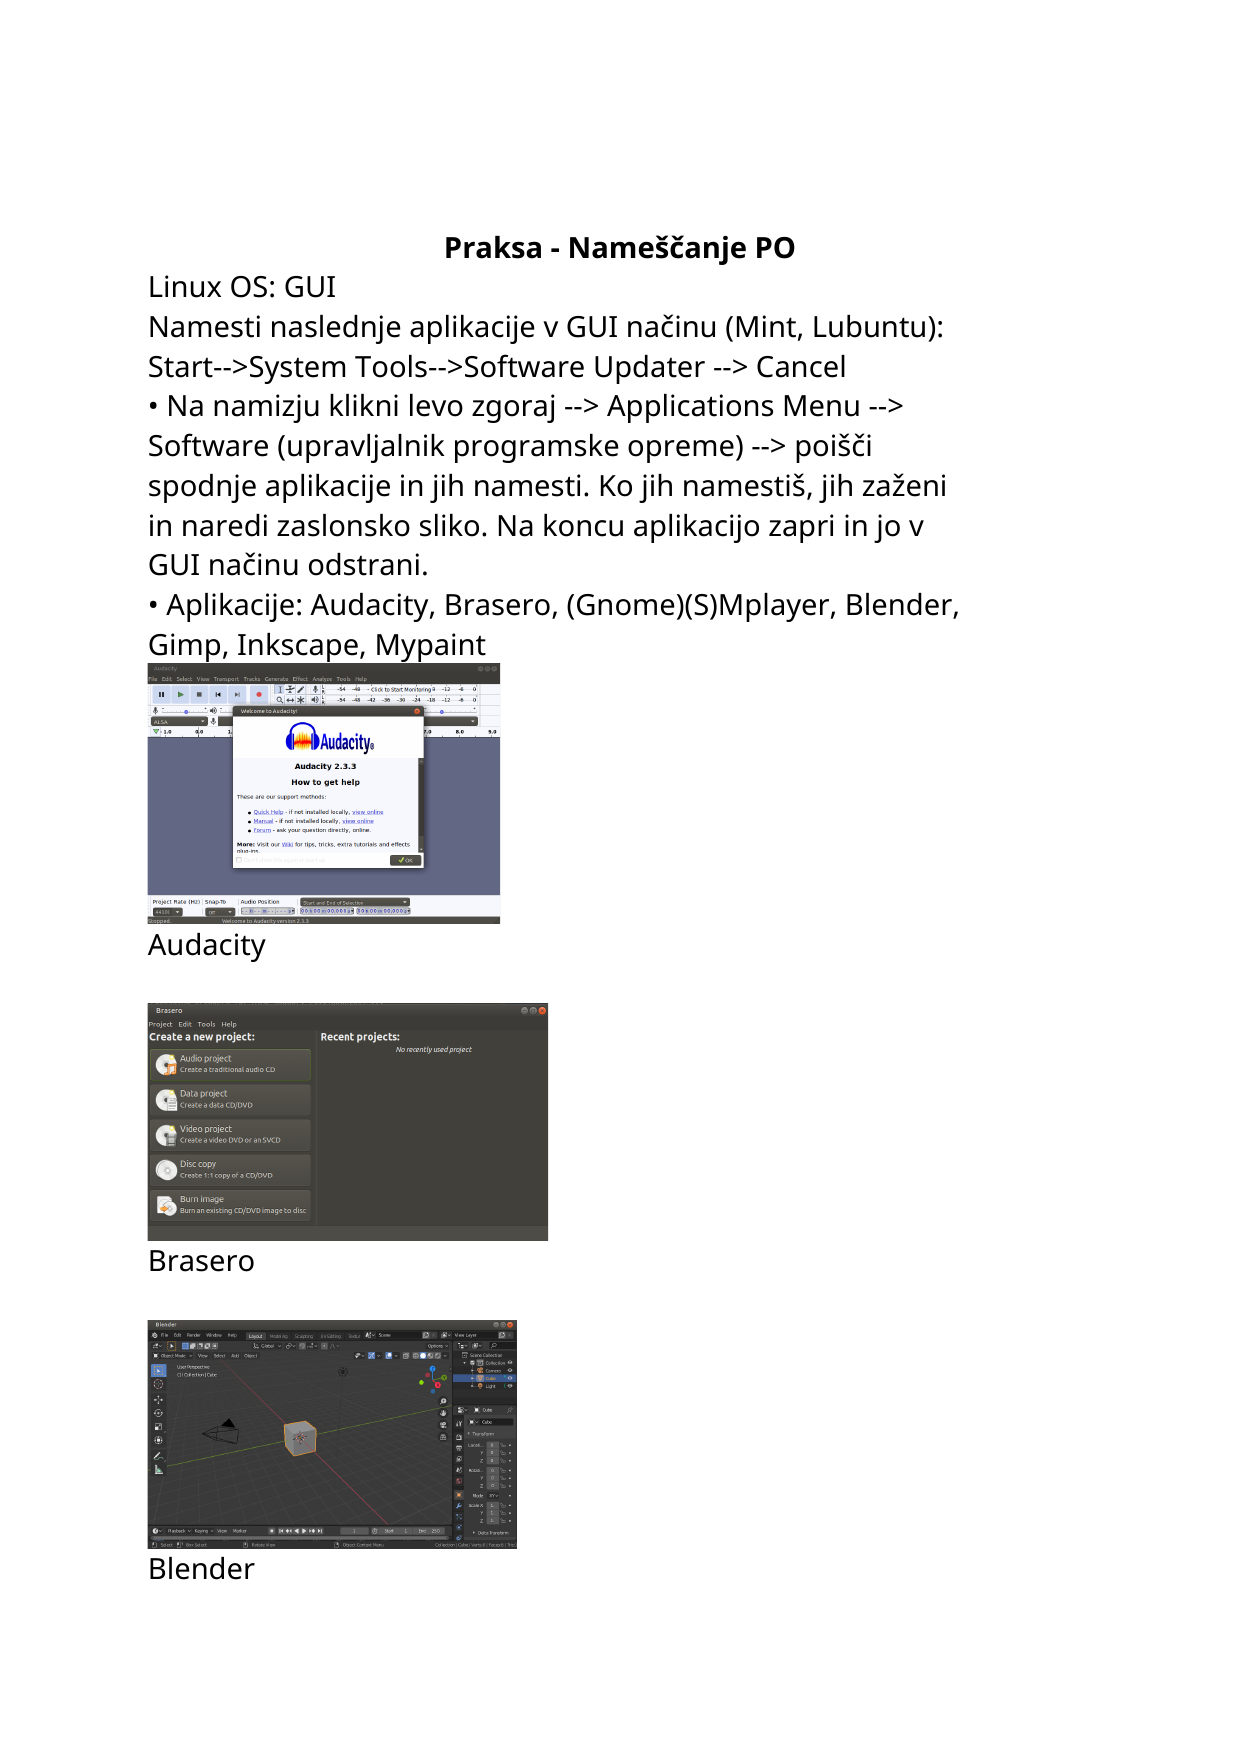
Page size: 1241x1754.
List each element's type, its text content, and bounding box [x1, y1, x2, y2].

text Blender [148, 1548, 1093, 1588]
text GUI načinu odstrani. [148, 544, 1093, 584]
text Linux OS: GUI [148, 267, 1093, 306]
text Brasero [148, 1241, 1093, 1280]
picture [147, 1320, 517, 1549]
text Gimp, Inkscape, Mypaint [148, 624, 1093, 663]
text Praksa - Nameščanje PO [148, 227, 1093, 267]
text Namesti naslednje aplikacije v GUI načinu (Mint, Lubuntu): [148, 306, 1093, 346]
picture [147, 663, 501, 924]
text Audacity [148, 924, 1093, 963]
text spodnje aplikacije in jih namesti. Ko jih namestiš, jih zaženi [148, 465, 1093, 505]
text Software (upravljalnik programske opreme) --> poišči [148, 425, 1093, 465]
text in naredi zaslonsko sliko. Na koncu aplikacijo zapri in jo v [148, 505, 1093, 544]
text Start-->System Tools-->Software Updater --> Cancel [148, 346, 1093, 386]
picture [147, 1003, 549, 1241]
text • Na namizju klikni levo zgoraj --> Applications Menu --> [148, 386, 1093, 425]
text • Aplikacije: Audacity, Brasero, (Gnome)(S)Mplayer, Blender, [148, 584, 1093, 624]
